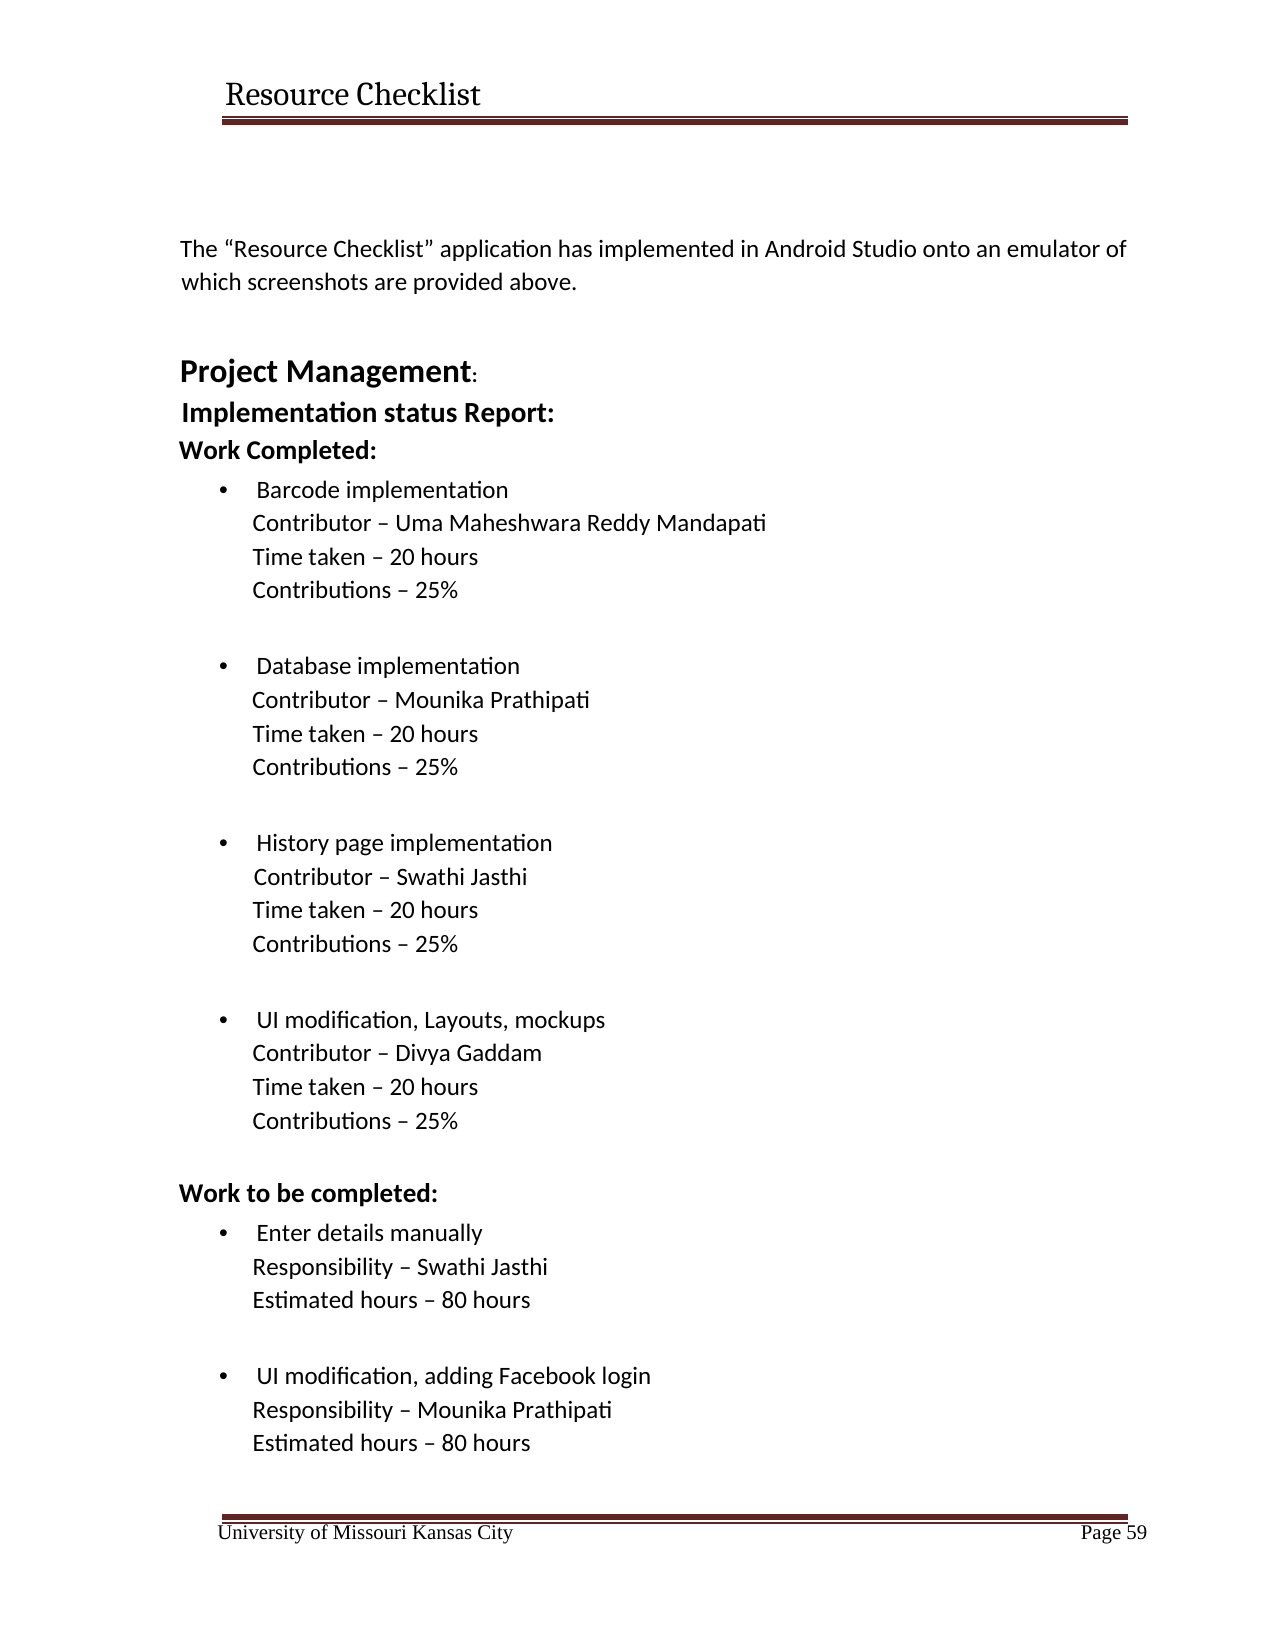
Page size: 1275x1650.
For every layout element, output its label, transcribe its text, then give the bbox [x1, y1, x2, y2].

list UI modification, adding Facebook login [219, 1360, 1149, 1391]
text Contributor – Divya Gaddam [252, 1038, 1149, 1068]
text Contributions – 25% [252, 574, 1149, 605]
text Responsibility – Swathi Jasthi [252, 1251, 1149, 1281]
text Work to be completed: [178, 1176, 1163, 1209]
text Contributions – 25% [252, 751, 1149, 782]
text Contributor – Mounika Prathipati [218, 684, 1149, 714]
list Database implementation [219, 651, 1149, 681]
text Estimated hours – 80 hours [252, 1427, 1149, 1458]
text Time taken – 20 hours [252, 718, 1149, 748]
text Implementation status Report: [181, 394, 1163, 430]
text Project Management: [180, 350, 1163, 391]
text Time taken – 20 hours [252, 894, 1149, 925]
text Estimated hours – 80 hours [252, 1284, 1149, 1315]
text Responsibility – Mounika Prathipati [252, 1394, 1149, 1424]
list Barcode implementation [219, 474, 1149, 504]
text Contributor – Uma Maheshwara Reddy Mandapati [252, 507, 1149, 538]
list UI modification, Layouts, mockups [219, 1004, 1149, 1034]
text The “Resource Checklist” application has implemented in Android Studio onto an emulator of which screenshots are provided above. [180, 234, 1163, 297]
text Time taken – 20 hours [252, 541, 1149, 571]
text Contributions – 25% [252, 1105, 1149, 1135]
list Enter details manually [219, 1217, 1149, 1248]
text Contributor – Swathi Jasthi [225, 861, 1149, 891]
list History page implementation [219, 827, 1149, 858]
text Time taken – 20 hours [252, 1071, 1149, 1102]
text Contributions – 25% [252, 928, 1149, 959]
text Work Completed: [178, 433, 1163, 466]
